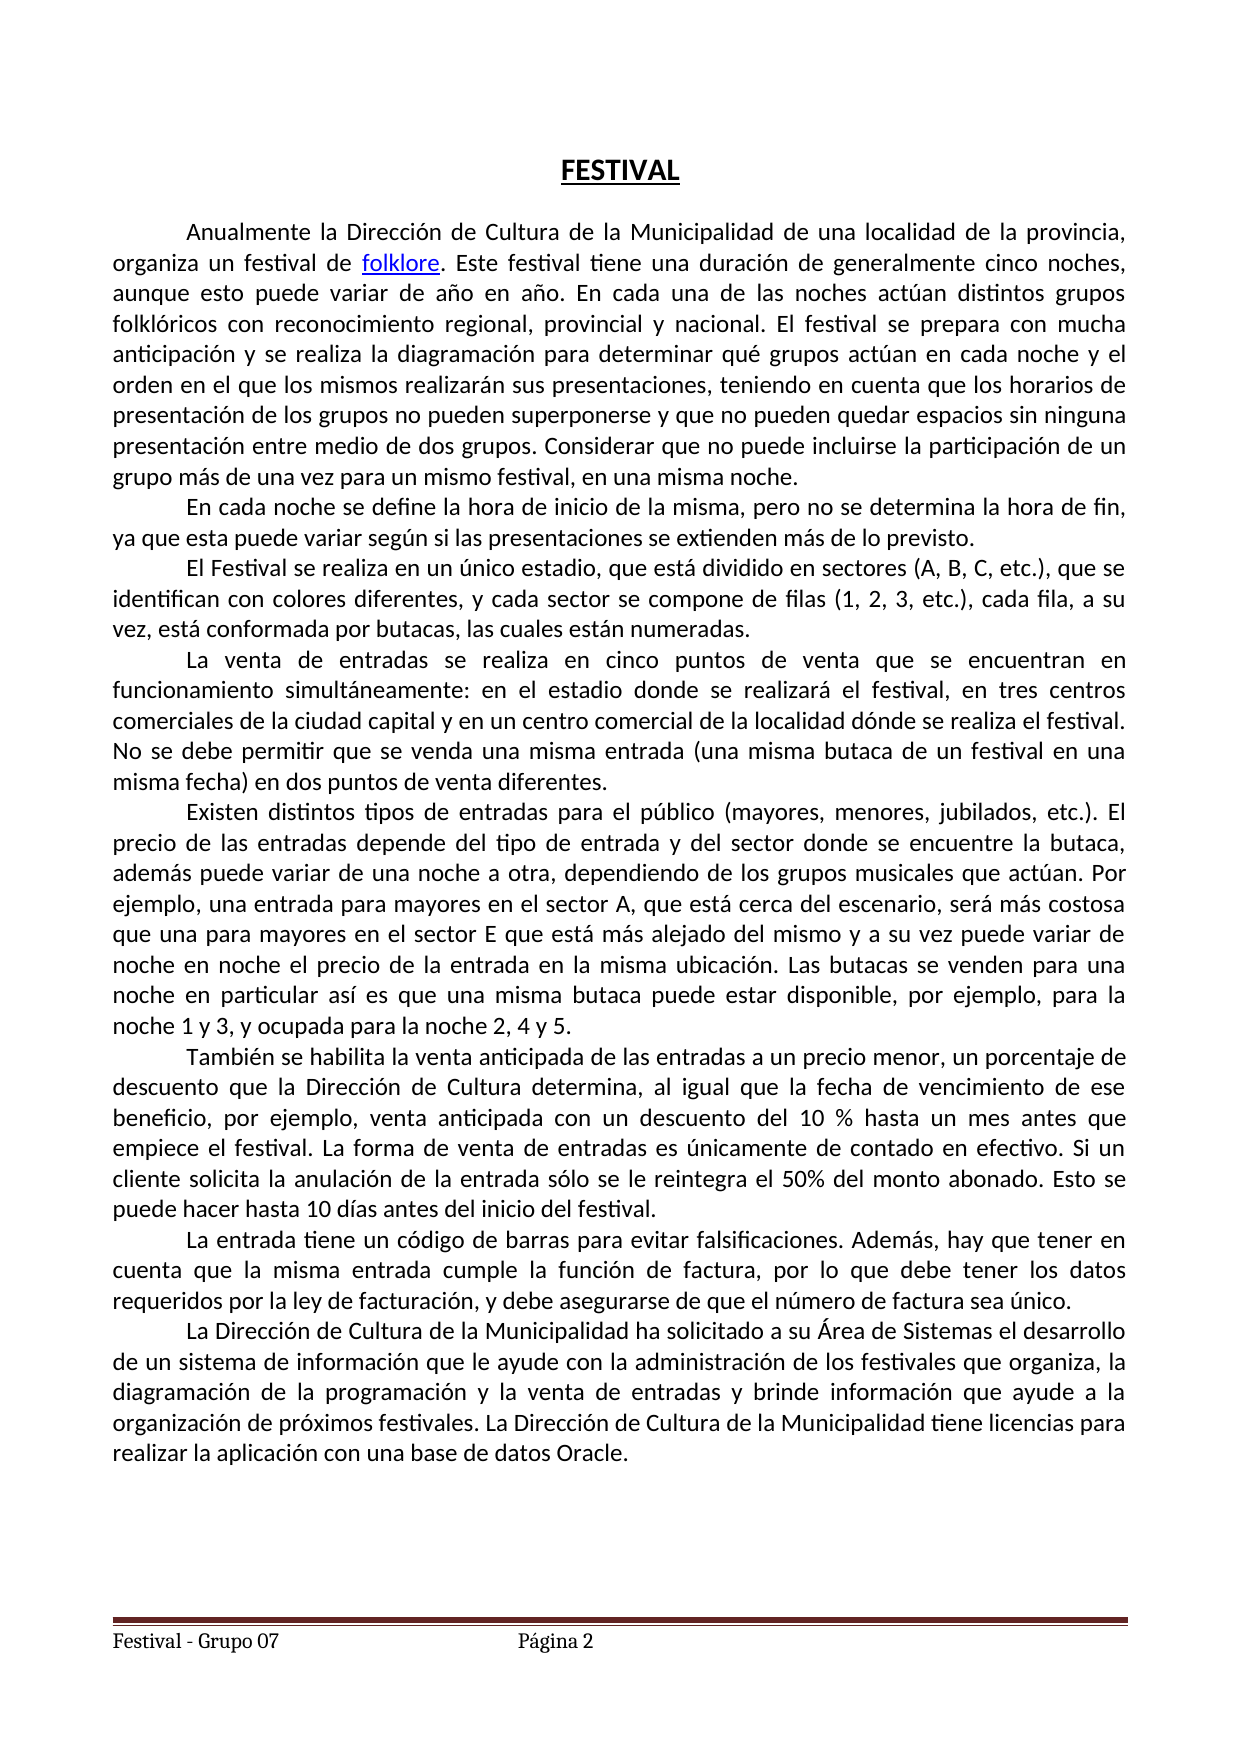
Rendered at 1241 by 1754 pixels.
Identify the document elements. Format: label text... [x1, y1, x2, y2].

text La venta de entradas se realiza en cinco puntos de venta que se encuentran en funcionamiento simultáneamente: en el estadio donde se realizará el festival, en tres centros comerciales de la ciudad capital y en un centro comercial de la localidad dónde se realiza el festival. No se debe permitir que se venda una misma entrada (una misma butaca de un festival en una misma fecha) en dos puntos de venta diferentes. [112, 644, 1128, 796]
text Existen distintos tipos de entradas para el público (mayores, menores, jubilados, etc.). El precio de las entradas depende del tipo de entrada y del sector donde se encuentre la butaca, además puede variar de una noche a otra, dependiendo de los grupos musicales que actúan. Por ejemplo, una entrada para mayores en el sector A, que está cerca del escenario, será más costosa que una para mayores en el sector E que está más alejado del mismo y a su vez puede variar de noche en noche el precio de la entrada en la misma ubicación. Las butacas se venden para una noche en particular así es que una misma butaca puede estar disponible, por ejemplo, para la noche 1 y 3, y ocupada para la noche 2, 4 y 5. [112, 796, 1128, 1041]
text FESTIVAL [112, 150, 1128, 188]
text El Festival se realiza en un único estadio, que está dividido en sectores (A, B, C, etc.), que se identifican con colores diferentes, y cada sector se compone de filas (1, 2, 3, etc.), cada fila, a su vez, está conformada por butacas, las cuales están numeradas. [112, 552, 1128, 644]
text Anualmente la Dirección de Cultura de la Municipalidad de una localidad de la provincia, organiza un festival de folklore. Este festival tiene una duración de generalmente cinco noches, aunque esto puede variar de año en año. En cada una de las noches actúan distintos grupos folklóricos con reconocimiento regional, provincial y nacional. El festival se prepara con mucha anticipación y se realiza la diagramación para determinar qué grupos actúan en cada noche y el orden en el que los mismos realizarán sus presentaciones, teniendo en cuenta que los horarios de presentación de los grupos no pueden superponerse y que no pueden quedar espacios sin ninguna presentación entre medio de dos grupos. Considerar que no puede incluirse la participación de un grupo más de una vez para un mismo festival, en una misma noche. [112, 217, 1128, 491]
text La Dirección de Cultura de la Municipalidad ha solicitado a su Área de Sistemas el desarrollo de un sistema de información que le ayude con la administración de los festivales que organiza, la diagramación de la programación y la venta de entradas y brinde información que ayude a la organización de próximos festivales. La Dirección de Cultura de la Municipalidad tiene licencias para realizar la aplicación con una base de datos Oracle. [112, 1315, 1128, 1468]
text La entrada tiene un código de barras para evitar falsificaciones. Además, hay que tener en cuenta que la misma entrada cumple la función de factura, por lo que debe tener los datos requeridos por la ley de facturación, y debe asegurarse de que el número de factura sea único. [112, 1224, 1128, 1315]
text También se habilita la venta anticipada de las entradas a un precio menor, un porcentaje de descuento que la Dirección de Cultura determina, al igual que la fecha de vencimiento de ese beneficio, por ejemplo, venta anticipada con un descuento del 10 % hasta un mes antes que empiece el festival. La forma de venta de entradas es únicamente de contado en efectivo. Si un cliente solicita la anulación de la entrada sólo se le reintegra el 50% del monto abonado. Esto se puede hacer hasta 10 días antes del inicio del festival. [112, 1041, 1128, 1224]
text En cada noche se define la hora de inicio de la misma, pero no se determina la hora de fin, ya que esta puede variar según si las presentaciones se extienden más de lo previsto. [112, 491, 1128, 552]
